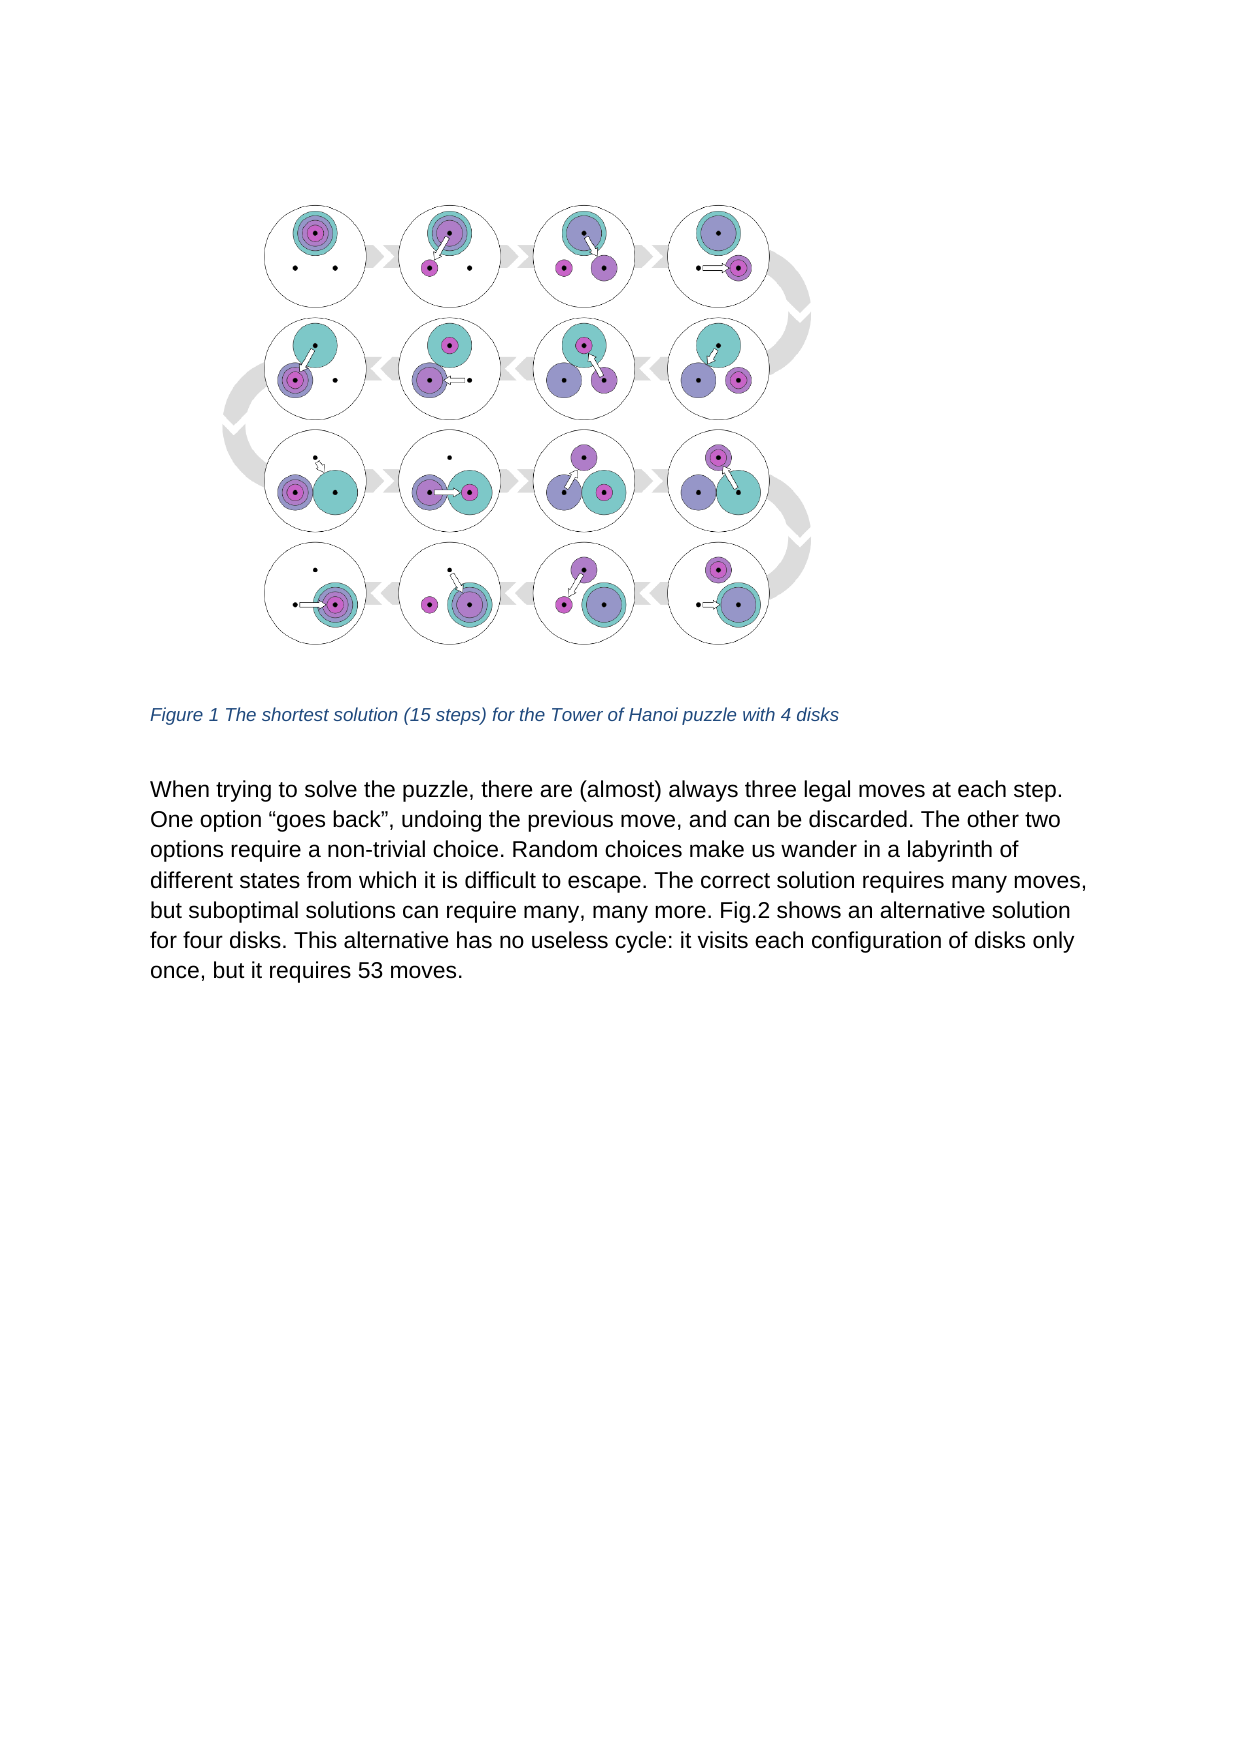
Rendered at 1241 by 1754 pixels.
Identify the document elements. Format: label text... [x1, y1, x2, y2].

text Figure 1 The shortest solution (15 steps) for the Tower of Hanoi puzzle with 4 disks [150, 703, 1090, 725]
text When trying to solve the puzzle, there are (almost) always three legal moves at each step. One option “goes back”, undoing the previous move, and can be discarded. The other two options require a non-trivial choice. Random choices make us wander in a labyrinth of different states from which it is difficult to escape. The correct solution requires many moves, but suboptimal solutions can require many, many more. Fig.2 shows an alternative solution for four disks. This alternative has no useless cycle: it visits each configuration of disks only once, but it requires 53 moves. [150, 776, 1090, 984]
picture [150, 150, 883, 700]
